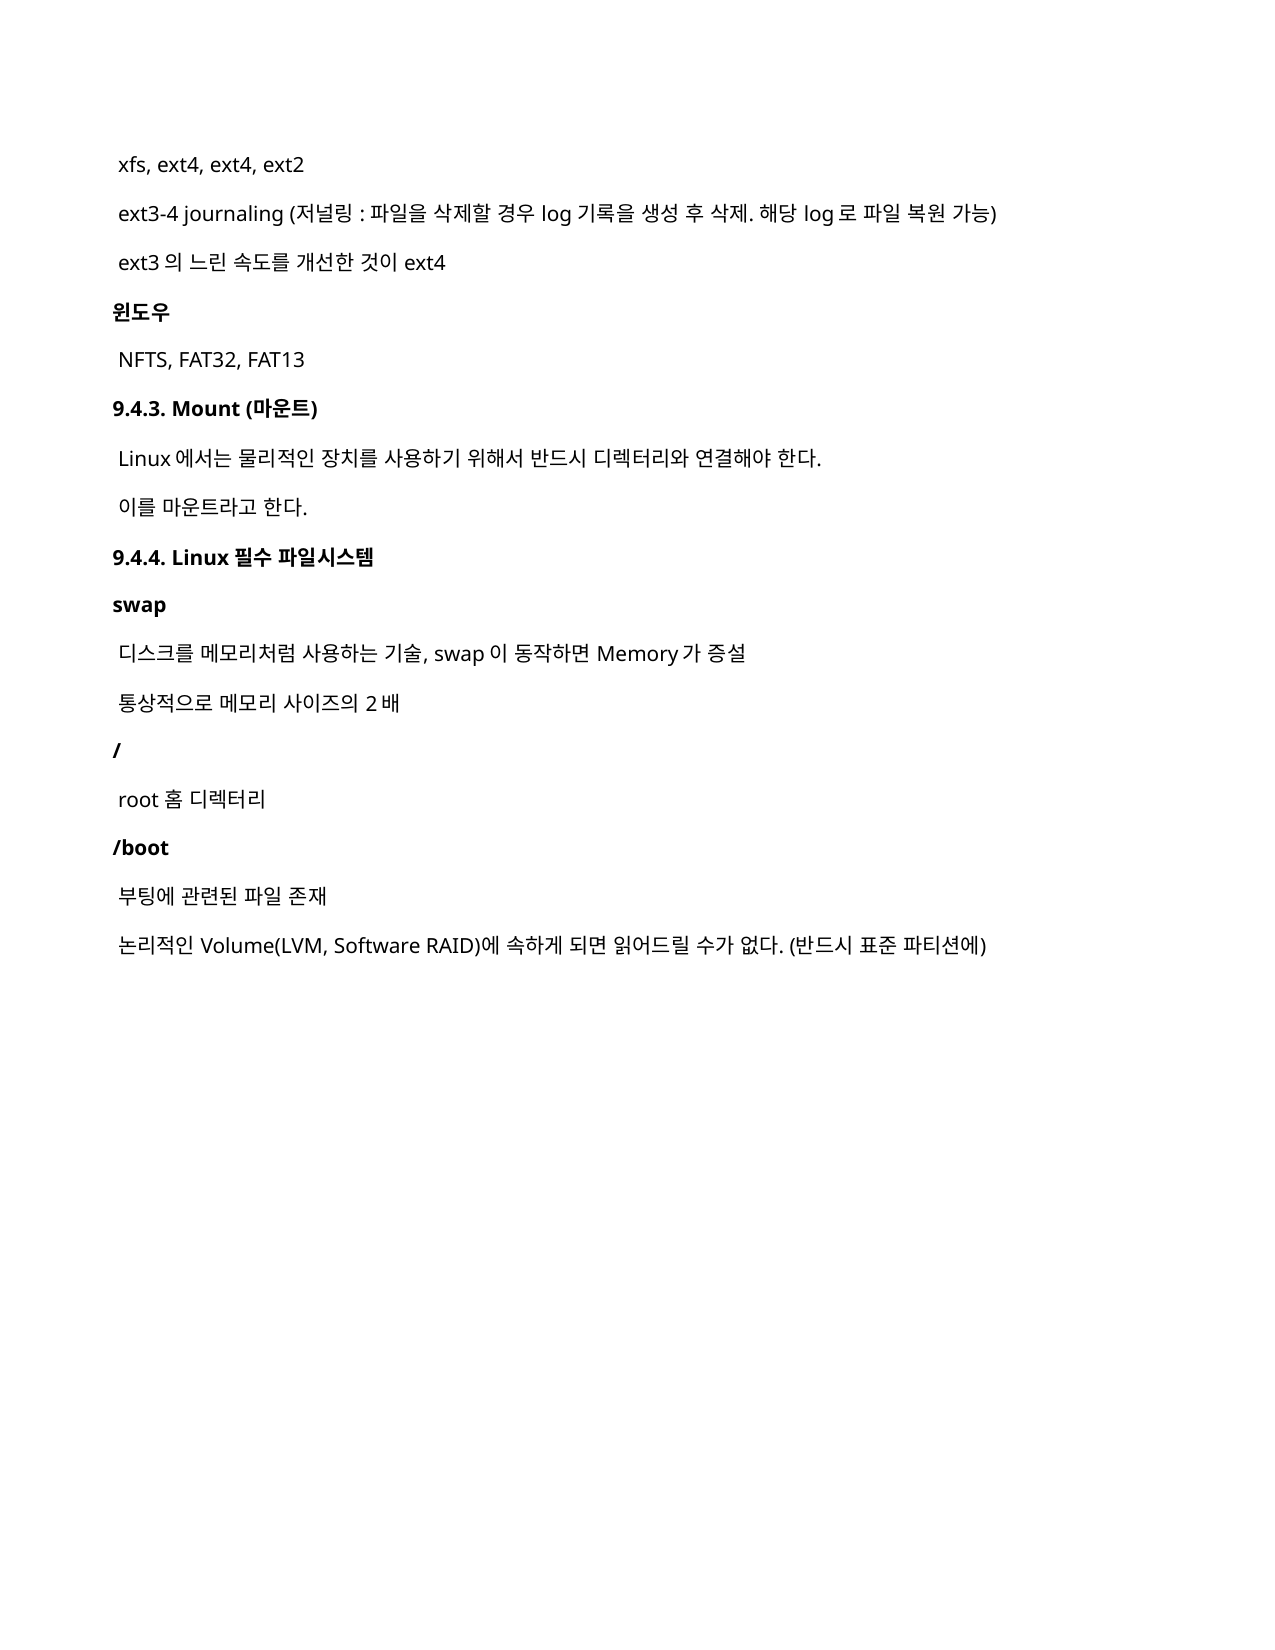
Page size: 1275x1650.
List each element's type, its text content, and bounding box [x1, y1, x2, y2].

text 9.4.3. Mount (마운트) [112, 393, 1162, 423]
text / [112, 736, 1162, 764]
text 논리적인 Volume(LVM, Software RAID)에 속하게 되면 읽어드릴 수가 없다. (반드시 표준 파티션에) [112, 929, 1162, 960]
text 윈도우 [112, 296, 1162, 326]
text root 홈 디렉터리 [112, 783, 1162, 814]
text NFTS, FAT32, FAT13 [112, 345, 1162, 374]
text ext3의 느린 속도를 개선한 것이 ext4 [112, 247, 1162, 277]
text 통상적으로 메모리 사이즈의 2배 [112, 687, 1162, 717]
text 디스크를 메모리처럼 사용하는 기술, swap이 동작하면 Memory가 증설 [112, 637, 1162, 668]
text Linux에서는 물리적인 장치를 사용하기 위해서 반드시 디렉터리와 연결해야 한다. [112, 442, 1162, 472]
text swap [112, 590, 1162, 618]
text xfs, ext4, ext4, ext2 [112, 150, 1162, 178]
text 이를 마운트라고 한다. [112, 491, 1162, 522]
text 부팅에 관련된 파일 존재 [112, 880, 1162, 910]
text /boot [112, 833, 1162, 861]
text 9.4.4. Linux 필수 파일시스템 [112, 541, 1162, 571]
text ext3-4 journaling (저널링 : 파일을 삭제할 경우 log 기록을 생성 후 삭제. 해당 log로 파일 복원 가능) [112, 197, 1162, 228]
